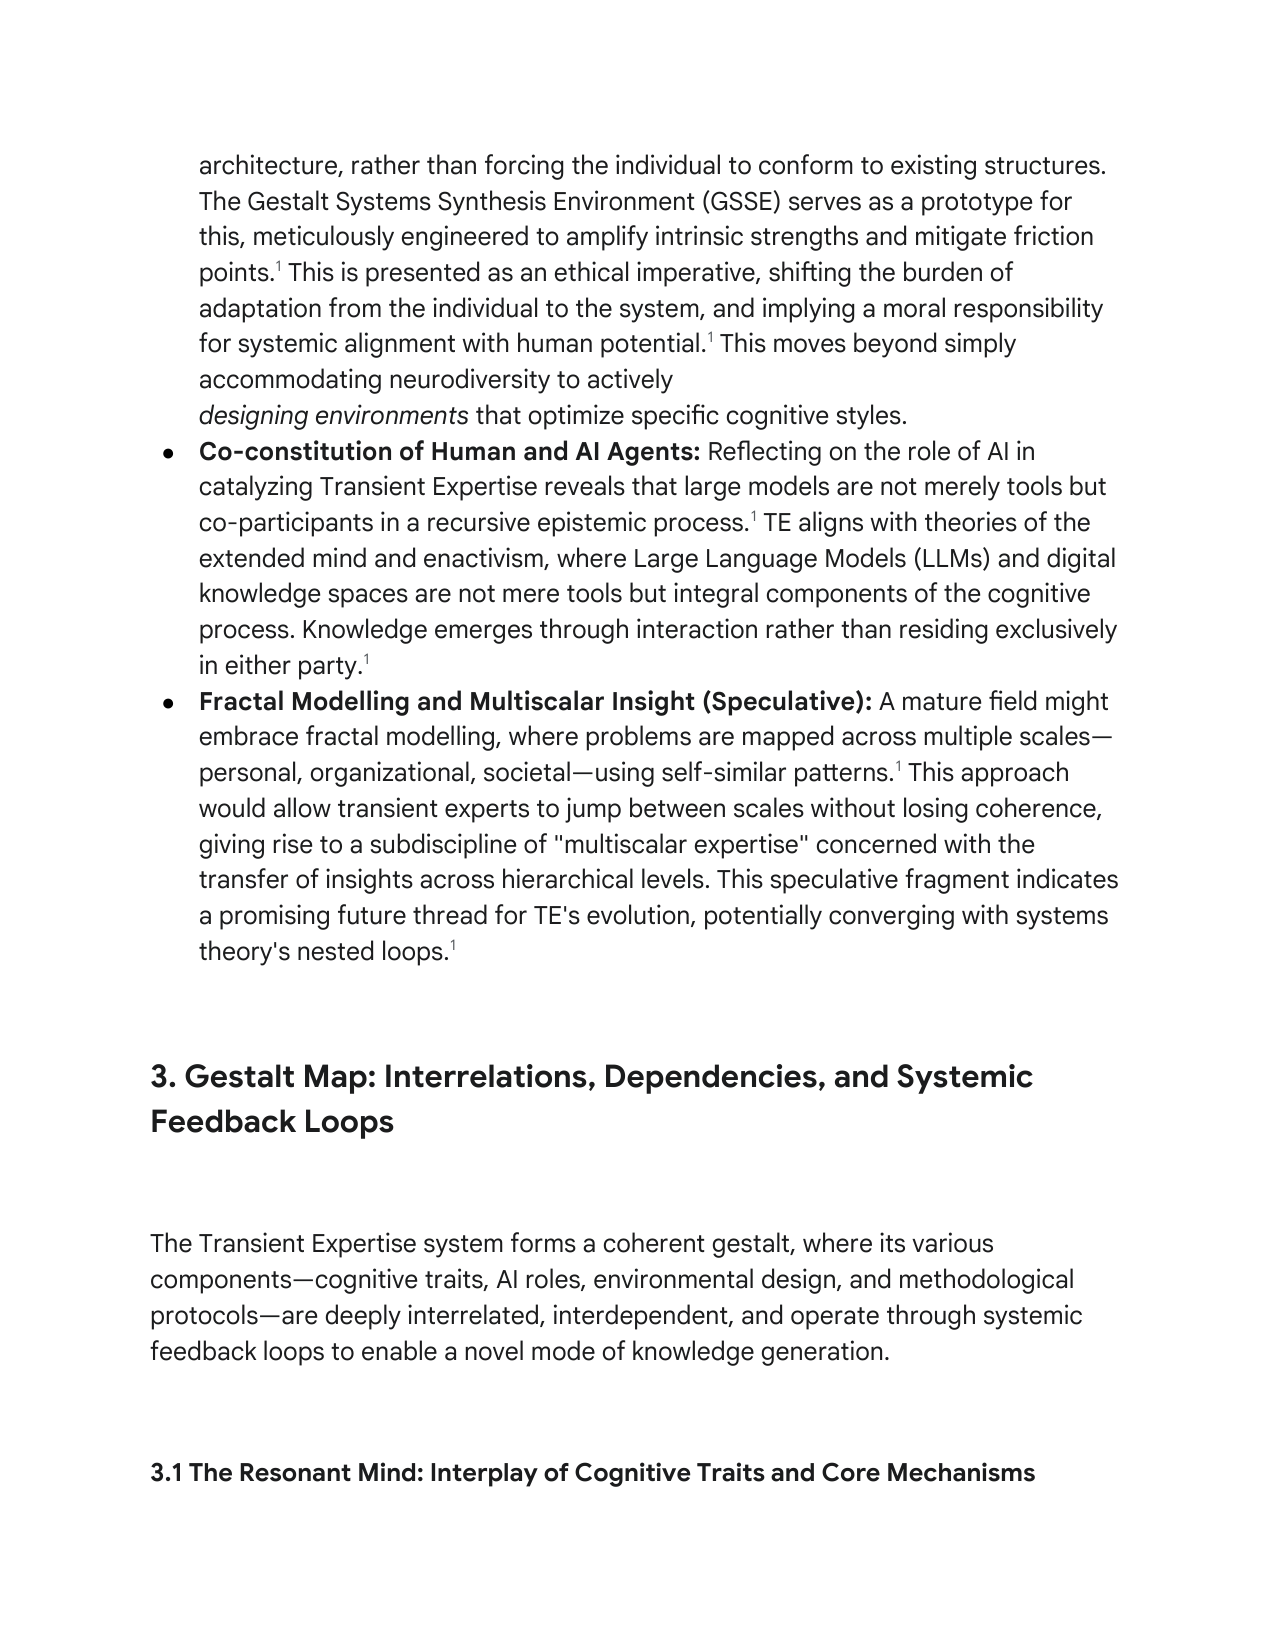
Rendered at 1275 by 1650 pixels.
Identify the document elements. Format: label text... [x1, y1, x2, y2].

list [161, 150, 1125, 431]
subtitle 3. Gestalt Map: Interrelations, Dependencies, and Systemic Feedback Loops [150, 1057, 1125, 1141]
text The Transient Expertise system forms a coherent gestalt, where its various components—cognitive traits, AI roles, environmental design, and methodological protocols—are deeply interrelated, interdependent, and operate through systemic feedback loops to enable a novel mode of knowledge generation. [150, 1229, 1125, 1367]
subtitle 3.1 The Resonant Mind: Interplay of Cognitive Traits and Core Mechanisms [150, 1457, 1125, 1489]
list Fractal Modelling and Multiscalar Insight (Speculative): A mature field might embrace fractal modelling, where problems are mapped across multiple scales—personal, organizational, societal—using self-similar patterns.1 This approach would allow transient experts to jump between scales without losing coherence, giving rise to a subdiscipline of "multiscalar expertise" concerned with the transfer of insights across hierarchical levels. This speculative fragment indicates a promising future thread for TE's evolution, potentially converging with systems theory's nested loops.1 [161, 686, 1125, 967]
list Co-constitution of Human and AI Agents: Reflecting on the role of AI in catalyzing Transient Expertise reveals that large models are not merely tools but co-participants in a recursive epistemic process.1 TE aligns with theories of the extended mind and enactivism, where Large Language Models (LLMs) and digital knowledge spaces are not mere tools but integral components of the cognitive process. Knowledge emerges through interaction rather than residing exclusively in either party.1 [161, 436, 1125, 682]
